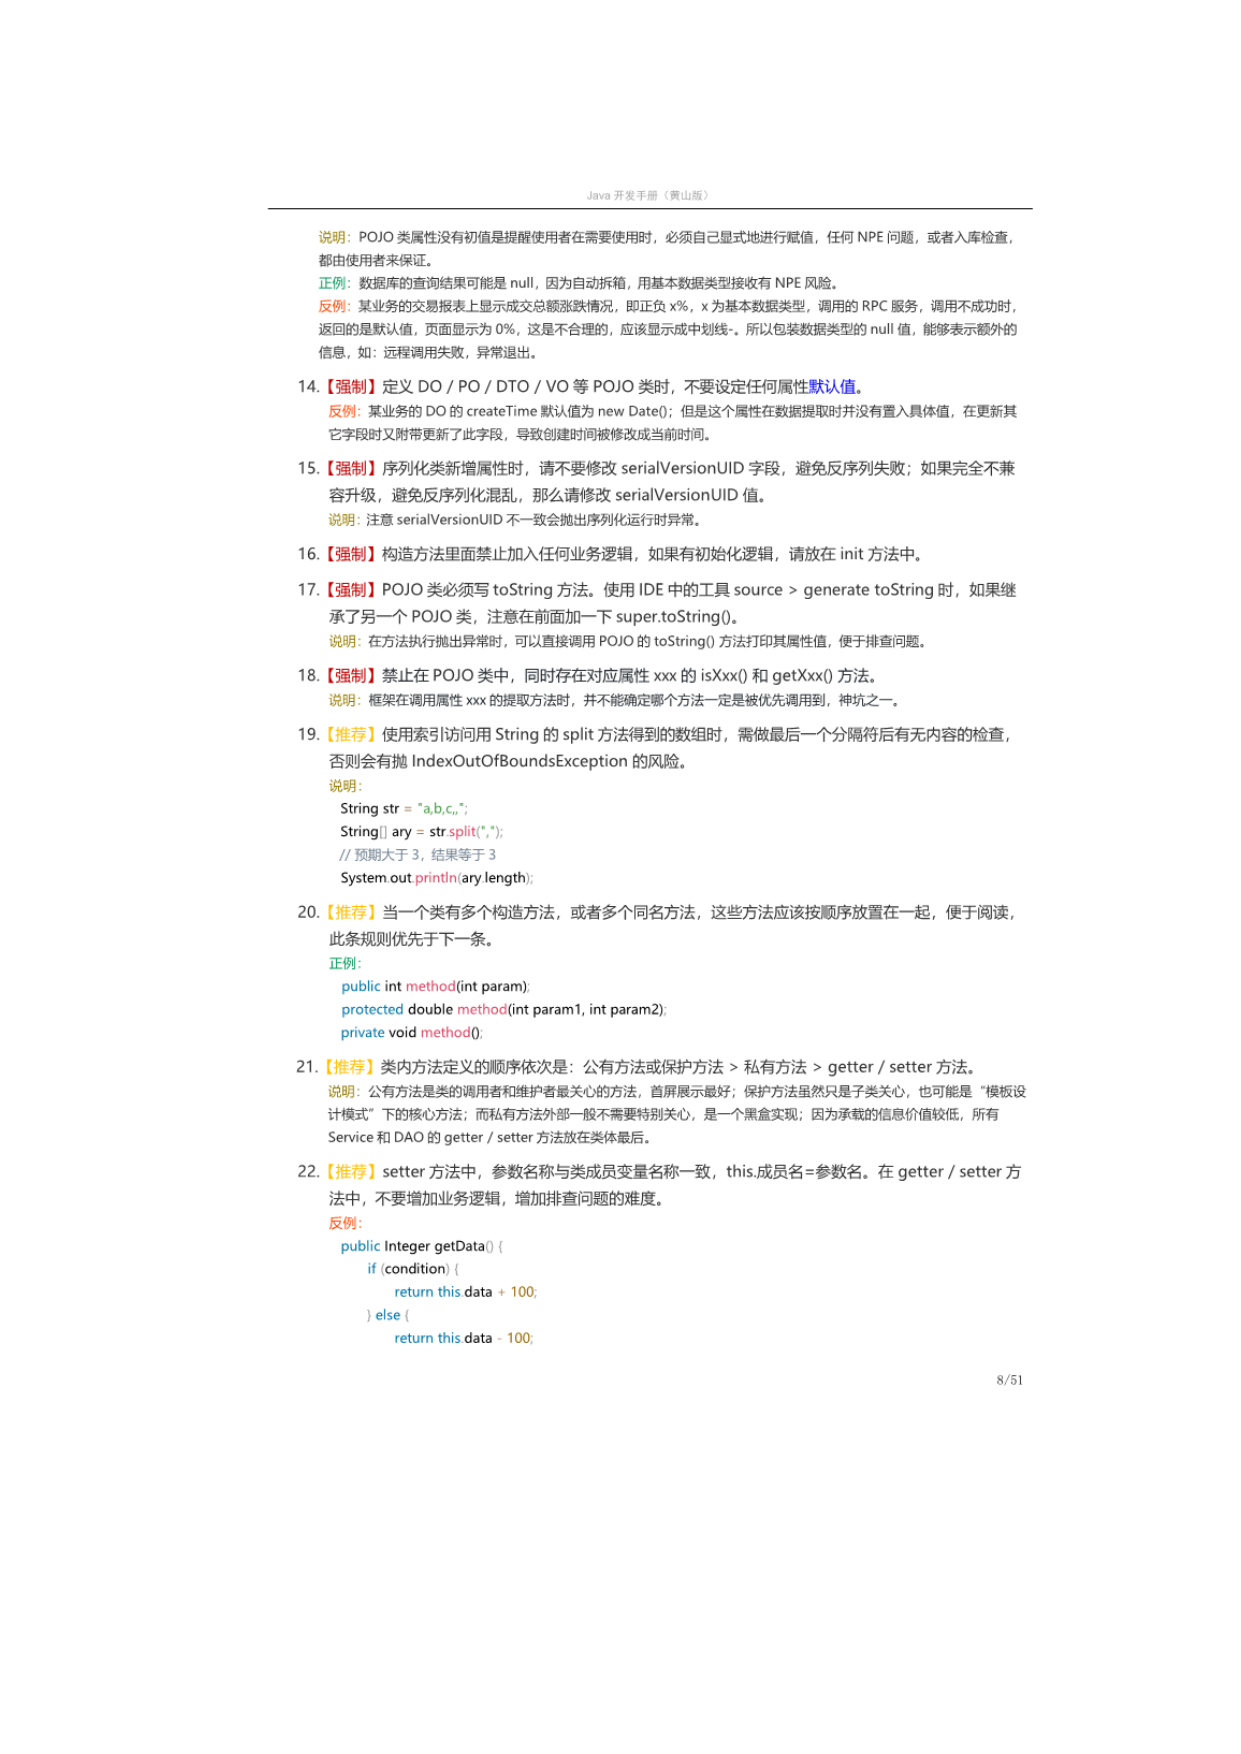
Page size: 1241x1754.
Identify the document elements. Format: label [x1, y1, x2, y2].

picture [206, 162, 1093, 1416]
